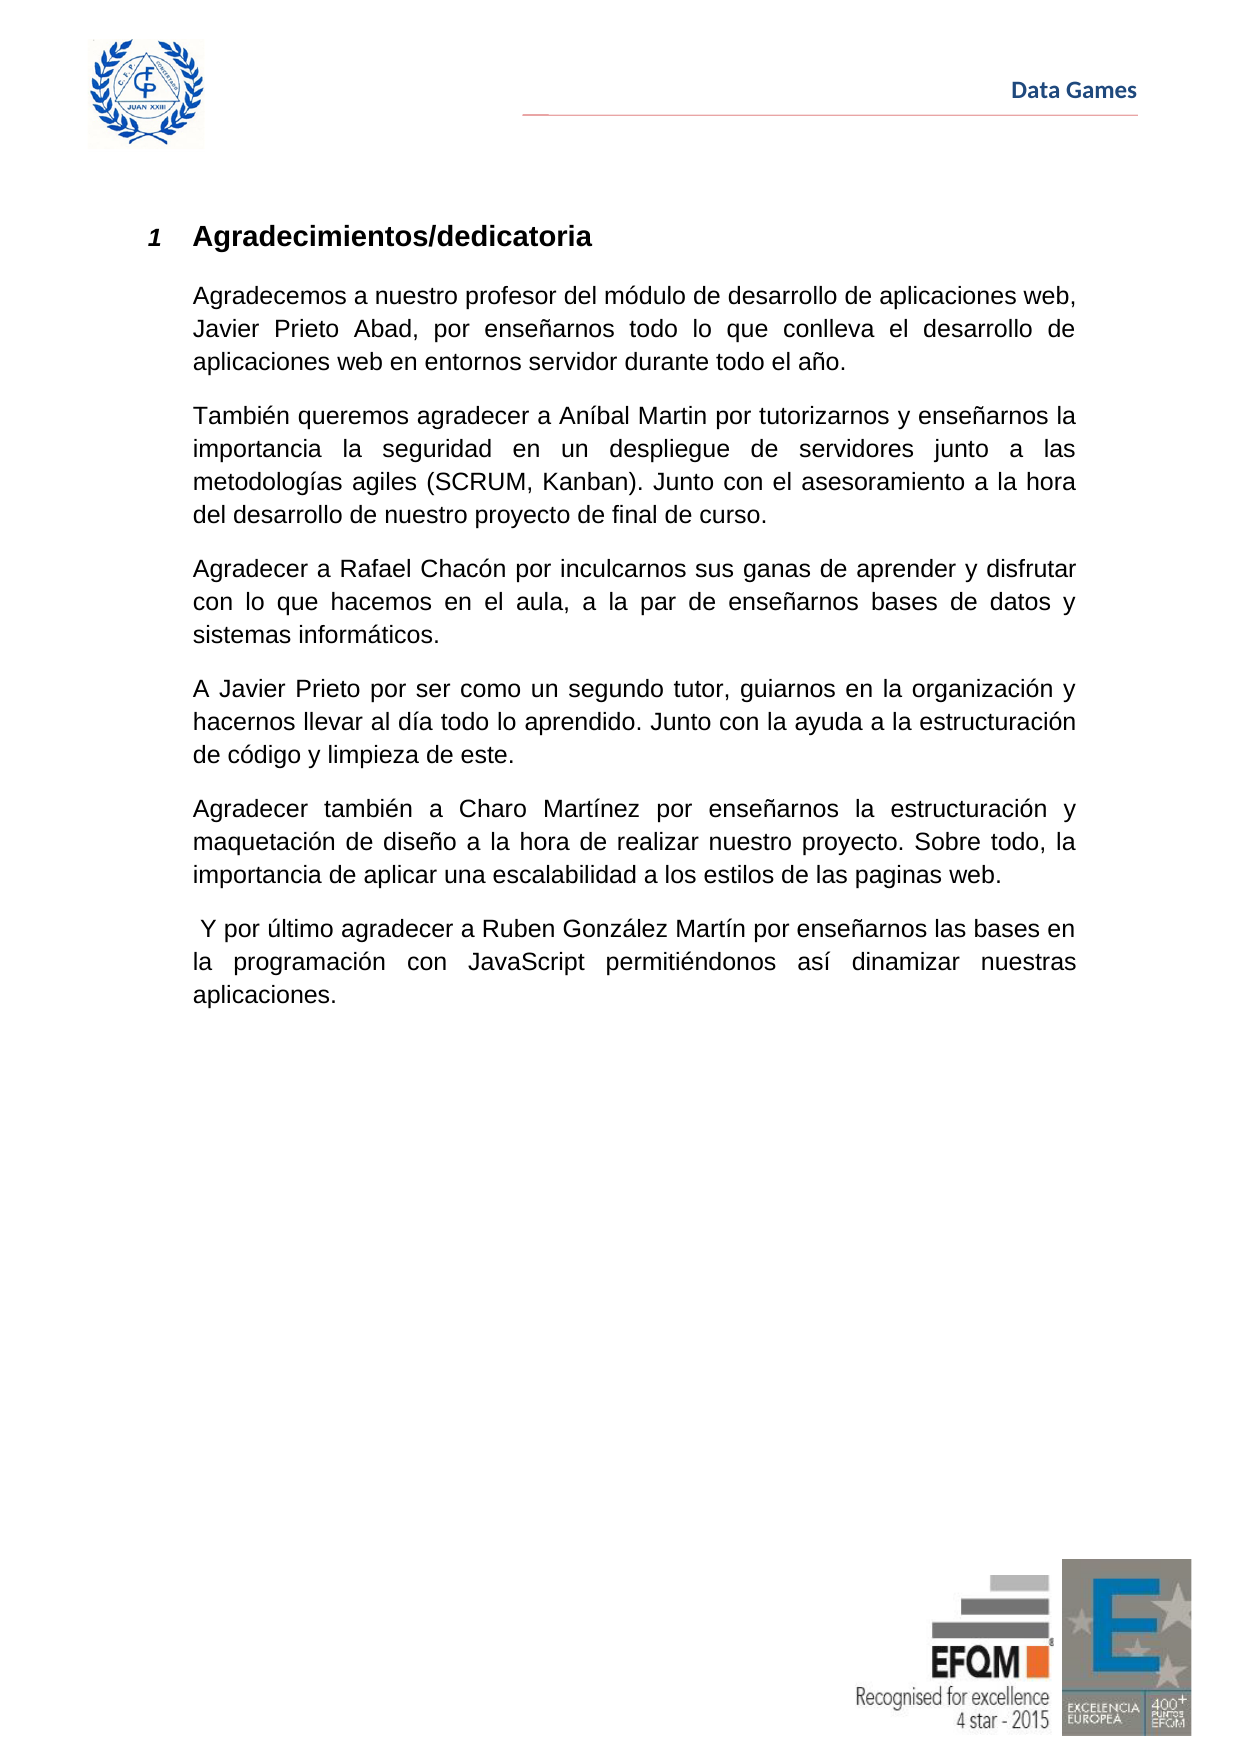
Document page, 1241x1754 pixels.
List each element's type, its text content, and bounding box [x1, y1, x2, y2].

subtitle Agradecimientos/dedicatoria [148, 218, 1078, 252]
picture [87, 39, 206, 152]
text Agradecemos a nuestro profesor del módulo de desarrollo de aplicaciones web, Javier Prieto Abad, por enseñarnos todo lo que conlleva el desarrollo de aplicaciones web en entornos servidor durante todo el año. [193, 281, 1078, 376]
text También queremos agradecer a Aníbal Martin por tutorizarnos y enseñarnos la importancia la seguridad en un despliegue de servidores junto a las metodologías agiles (SCRUM, Kanban). Junto con el asesoramiento a la hora del desarrollo de nuestro proyecto de final de curso. [193, 401, 1078, 529]
text A Javier Prieto por ser como un segundo tutor, guiarnos en la organización y hacernos llevar al día todo lo aprendido. Junto con la ayuda a la estructuración de código y limpieza de este. [193, 674, 1078, 769]
picture [1062, 1559, 1192, 1736]
text Y por último agradecer a Ruben González Martín por enseñarnos las bases en la programación con JavaScript permitiéndonos así dinamizar nuestras aplicaciones. [193, 914, 1078, 1009]
text Agradecer también a Charo Martínez por enseñarnos la estructuración y maquetación de diseño a la hora de realizar nuestro proyecto. Sobre todo, la importancia de aplicar una escalabilidad a los estilos de las paginas web. [193, 794, 1078, 889]
text Agradecer a Rafael Chacón por inculcarnos sus ganas de aprender y disfrutar con lo que hacemos en el aula, a la par de enseñarnos bases de datos y sistemas informáticos. [193, 554, 1078, 649]
